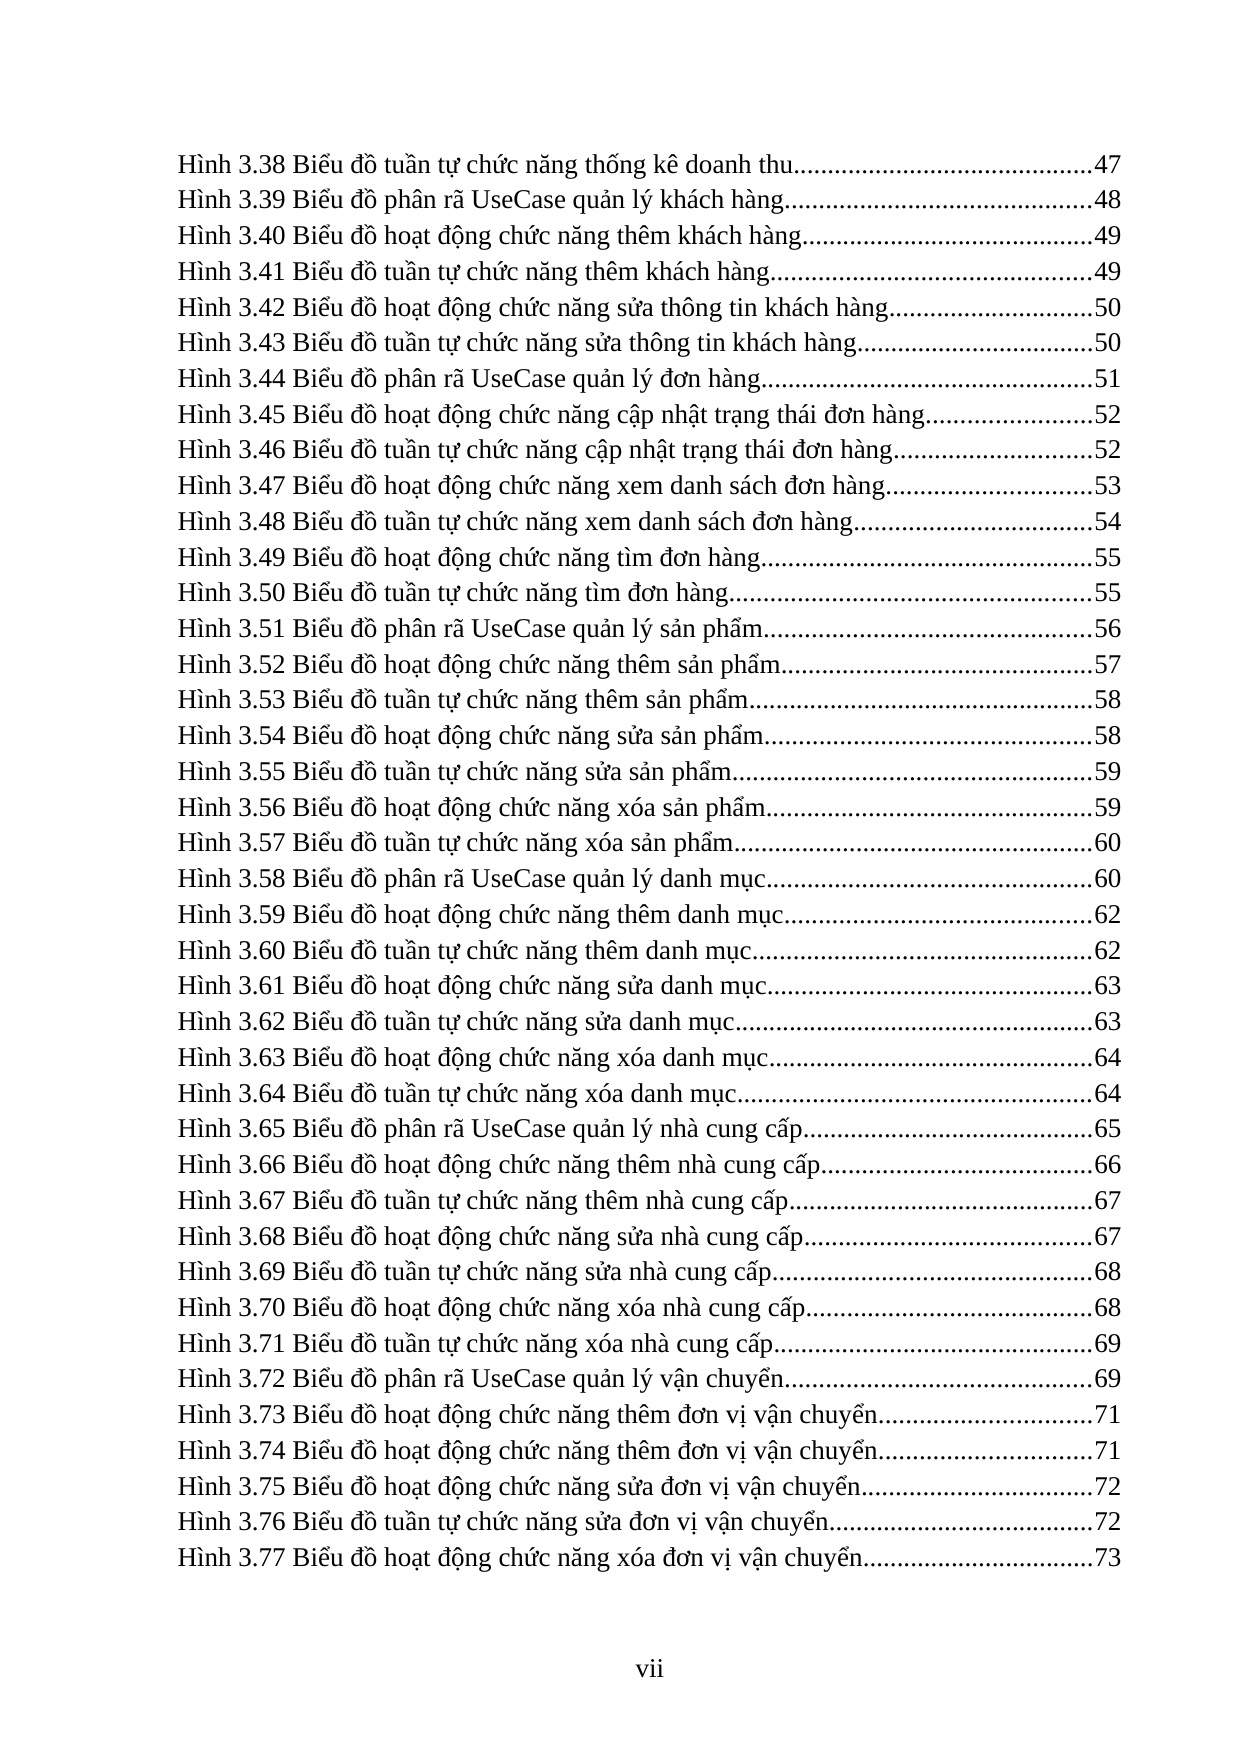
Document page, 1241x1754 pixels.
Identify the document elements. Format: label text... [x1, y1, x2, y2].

text Hình 3.72 Biểu đồ phân rã UseCase quản lý vận chuyển 69 [177, 1362, 1122, 1394]
text Hình 3.64 Biểu đồ tuần tự chức năng xóa danh mục 64 [177, 1077, 1122, 1108]
text Hình 3.58 Biểu đồ phân rã UseCase quản lý danh mục 60 [177, 862, 1122, 893]
text Hình 3.70 Biểu đồ hoạt động chức năng xóa nhà cung cấp 68 [177, 1291, 1122, 1322]
text Hình 3.63 Biểu đồ hoạt động chức năng xóa danh mục 64 [177, 1041, 1122, 1072]
text Hình 3.57 Biểu đồ tuần tự chức năng xóa sản phẩm 60 [177, 827, 1122, 858]
text Hình 3.40 Biểu đồ hoạt động chức năng thêm khách hàng 49 [177, 219, 1122, 250]
text Hình 3.38 Biểu đồ tuần tự chức năng thống kê doanh thu 47 [177, 148, 1122, 179]
text Hình 3.77 Biểu đồ hoạt động chức năng xóa đơn vị vận chuyển 73 [177, 1541, 1122, 1572]
text Hình 3.43 Biểu đồ tuần tự chức năng sửa thông tin khách hàng 50 [177, 326, 1122, 357]
text Hình 3.50 Biểu đồ tuần tự chức năng tìm đơn hàng 55 [177, 576, 1122, 608]
text Hình 3.61 Biểu đồ hoạt động chức năng sửa danh mục 63 [177, 969, 1122, 1001]
text Hình 3.47 Biểu đồ hoạt động chức năng xem danh sách đơn hàng 53 [177, 469, 1122, 500]
text Hình 3.71 Biểu đồ tuần tự chức năng xóa nhà cung cấp 69 [177, 1327, 1122, 1358]
text Hình 3.51 Biểu đồ phân rã UseCase quản lý sản phẩm 56 [177, 612, 1122, 643]
text Hình 3.56 Biểu đồ hoạt động chức năng xóa sản phẩm 59 [177, 791, 1122, 822]
text Hình 3.74 Biểu đồ hoạt động chức năng thêm đơn vị vận chuyển 71 [177, 1434, 1122, 1465]
text Hình 3.44 Biểu đồ phân rã UseCase quản lý đơn hàng 51 [177, 362, 1122, 393]
text Hình 3.68 Biểu đồ hoạt động chức năng sửa nhà cung cấp 67 [177, 1219, 1122, 1251]
text Hình 3.53 Biểu đồ tuần tự chức năng thêm sản phẩm 58 [177, 684, 1122, 715]
text Hình 3.69 Biểu đồ tuần tự chức năng sửa nhà cung cấp 68 [177, 1255, 1122, 1286]
text Hình 3.52 Biểu đồ hoạt động chức năng thêm sản phẩm 57 [177, 648, 1122, 679]
text Hình 3.66 Biểu đồ hoạt động chức năng thêm nhà cung cấp 66 [177, 1148, 1122, 1179]
text Hình 3.60 Biểu đồ tuần tự chức năng thêm danh mục 62 [177, 934, 1122, 965]
text Hình 3.39 Biểu đồ phân rã UseCase quản lý khách hàng 48 [177, 183, 1122, 214]
text Hình 3.42 Biểu đồ hoạt động chức năng sửa thông tin khách hàng 50 [177, 291, 1122, 322]
text Hình 3.54 Biểu đồ hoạt động chức năng sửa sản phẩm 58 [177, 719, 1122, 751]
text Hình 3.55 Biểu đồ tuần tự chức năng sửa sản phẩm 59 [177, 755, 1122, 786]
text Hình 3.65 Biểu đồ phân rã UseCase quản lý nhà cung cấp 65 [177, 1112, 1122, 1143]
text Hình 3.49 Biểu đồ hoạt động chức năng tìm đơn hàng 55 [177, 541, 1122, 572]
text Hình 3.76 Biểu đồ tuần tự chức năng sửa đơn vị vận chuyển 72 [177, 1505, 1122, 1537]
text Hình 3.41 Biểu đồ tuần tự chức năng thêm khách hàng 49 [177, 255, 1122, 286]
text Hình 3.48 Biểu đồ tuần tự chức năng xem danh sách đơn hàng 54 [177, 505, 1122, 536]
text Hình 3.59 Biểu đồ hoạt động chức năng thêm danh mục 62 [177, 898, 1122, 929]
text Hình 3.62 Biểu đồ tuần tự chức năng sửa danh mục 63 [177, 1005, 1122, 1036]
text Hình 3.46 Biểu đồ tuần tự chức năng cập nhật trạng thái đơn hàng 52 [177, 433, 1122, 465]
text Hình 3.73 Biểu đồ hoạt động chức năng thêm đơn vị vận chuyển 71 [177, 1398, 1122, 1429]
text Hình 3.45 Biểu đồ hoạt động chức năng cập nhật trạng thái đơn hàng 52 [177, 398, 1122, 429]
text Hình 3.75 Biểu đồ hoạt động chức năng sửa đơn vị vận chuyển 72 [177, 1470, 1122, 1501]
text Hình 3.67 Biểu đồ tuần tự chức năng thêm nhà cung cấp 67 [177, 1184, 1122, 1215]
